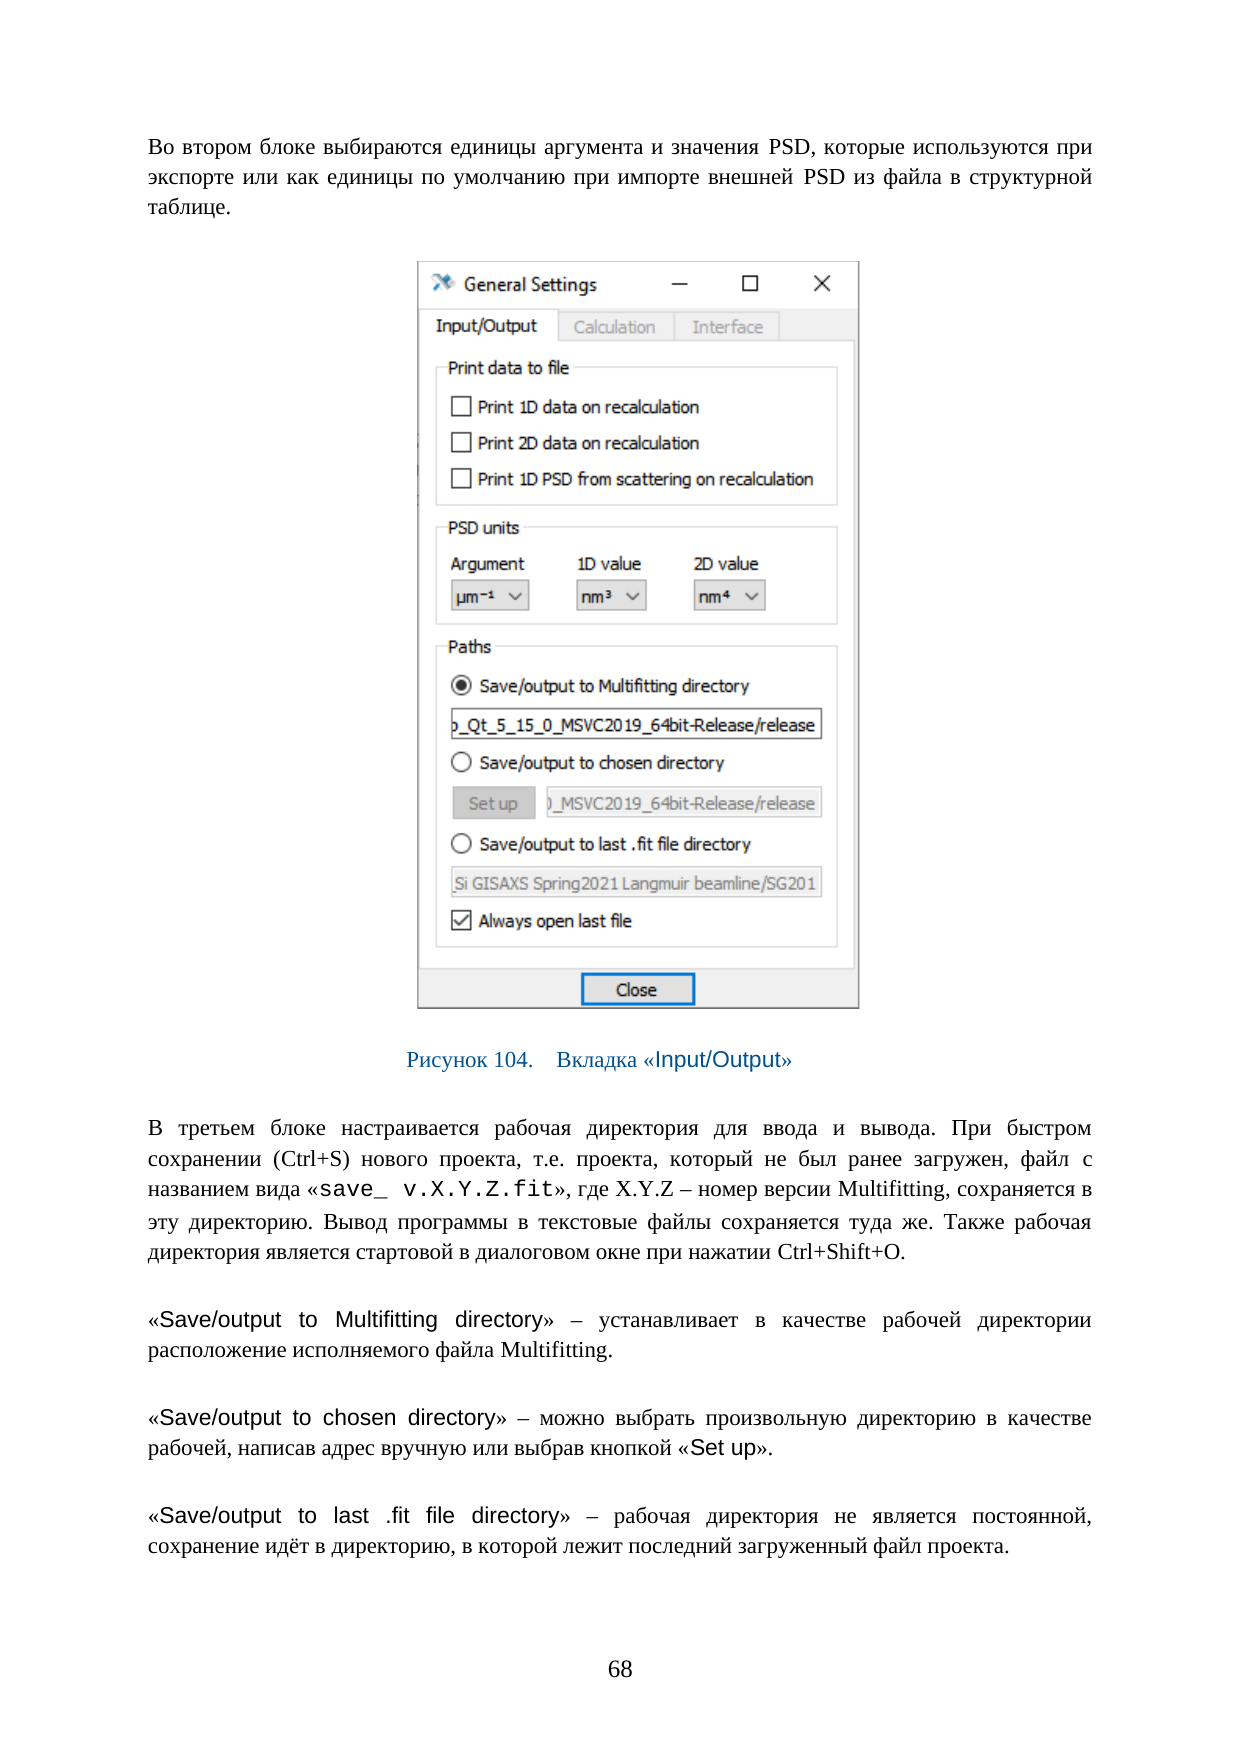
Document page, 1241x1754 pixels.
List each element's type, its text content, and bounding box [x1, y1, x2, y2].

text «Save/output to chosen directory» – можно выбрать произвольную директорию в качестве рабочей, написав адрес вручную или выбрав кнопкой «Set up». [148, 1404, 1093, 1461]
text «Save/output to Multifitting directory» – устанавливает в качестве рабочей директории расположение исполняемого файла Multifitting. [148, 1306, 1093, 1362]
text «Save/output to last .fit file directory» – рабочая директория не является постоянной, сохранение идёт в директорию, в которой лежит последний загруженный файл проекта. [148, 1502, 1093, 1559]
picture [417, 261, 860, 1009]
text В третьем блоке настраивается рабочая директория для ввода и вывода. При быстром сохранении (Ctrl+S) нового проекта, т.е. проекта, который не был ранее загружен, файл c названием вида «save_ v.X.Y.Z.fit», где X.Y.Z – номер версии Multifitting, сохраняется в эту директорию. Вывод программы в текстовые файлы сохраняется туда же. Также рабочая директория является стартовой в диалоговом окне при нажатии Ctrl+Shift+O. [148, 1114, 1093, 1264]
text Во втором блоке выбираются единицы аргумента и значения PSD, которые используются при экспорте или как единицы по умолчанию при импорте внешней PSD из файла в структурной таблице. [148, 133, 1093, 220]
